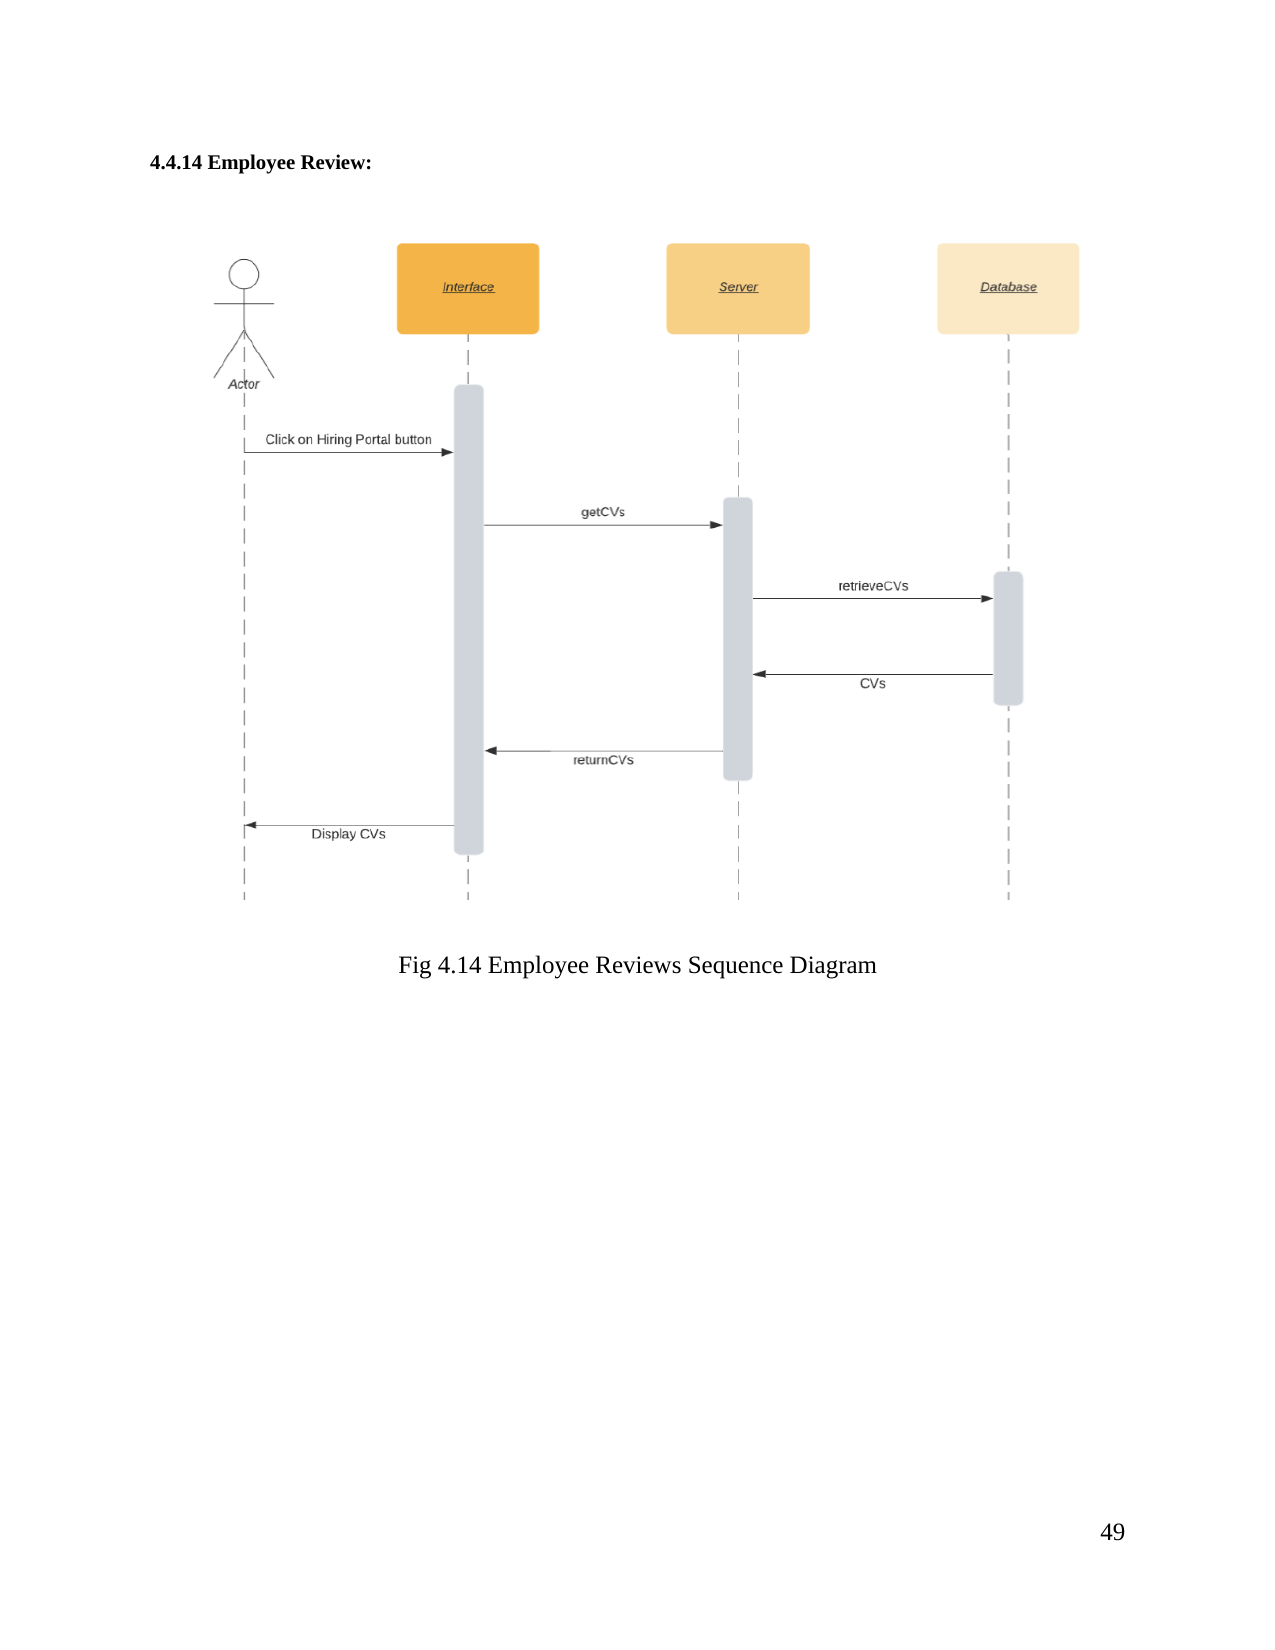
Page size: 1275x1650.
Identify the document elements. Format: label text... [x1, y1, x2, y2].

text 4.4.14 Employee Review: [150, 150, 1125, 174]
text Fig 4.14 Employee Reviews Sequence Diagram [150, 951, 1125, 979]
picture [150, 177, 1150, 947]
